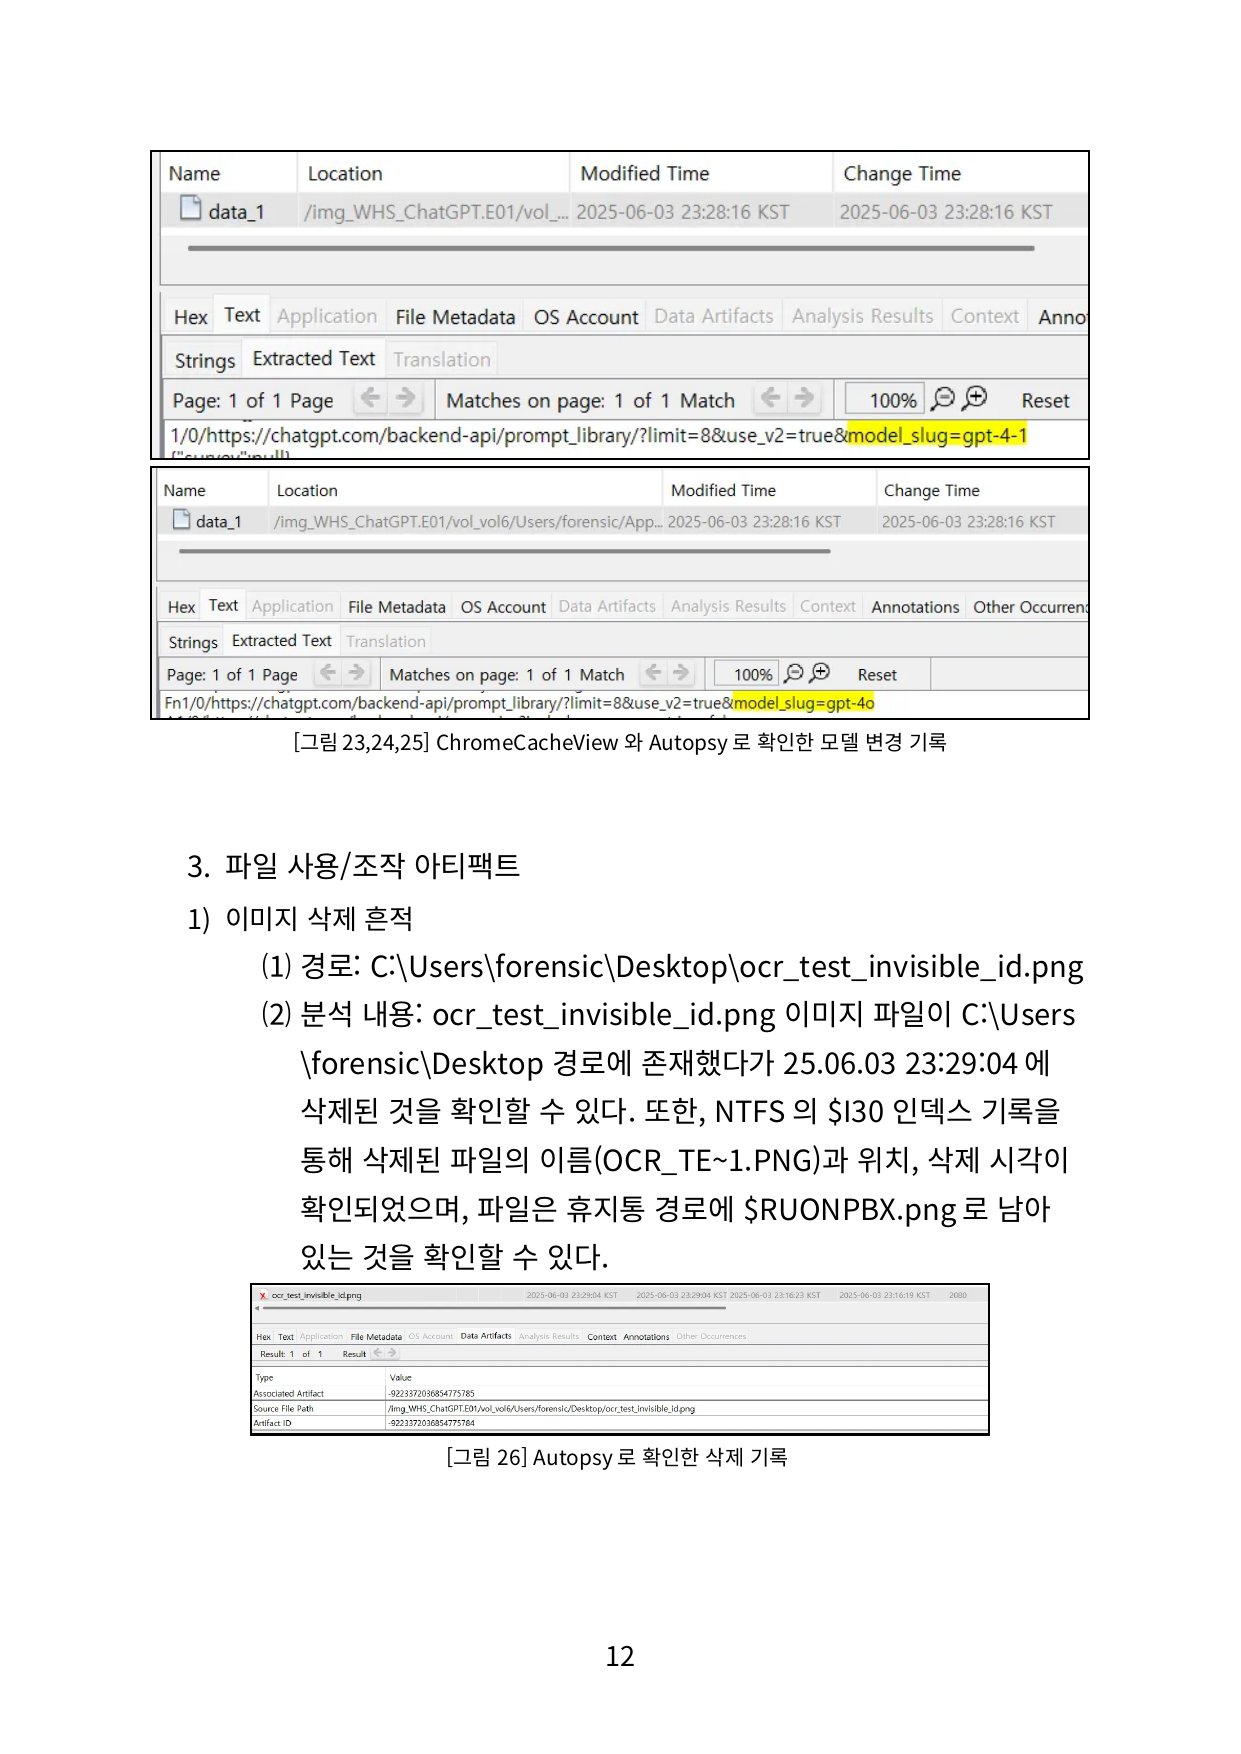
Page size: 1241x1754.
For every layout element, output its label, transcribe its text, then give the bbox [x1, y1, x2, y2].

text [그림 26] Autopsy로 확인한 삭제 기록 [150, 1441, 1084, 1472]
list 이미지 삭제 흔적 [187, 898, 1090, 938]
text [그림23,24,25] ChromeCacheView와 Autopsy로 확인한 모델 변경 기록 [150, 726, 1090, 756]
list 분석 내용: ocr_test_invisible_id.png 이미지 파일이 C:\Users\forensic\Desktop 경로에 존재했다가 25.06.03 23:29:04에 삭제된 것을 확인할 수 있다. 또한, NTFS의 $I30 인덱스 기록을 통해 삭제된 파일의 이름(OCR_TE~1.PNG)과 위치, 삭제 시각이 확인되었으며, 파일은 휴지통 경로에 $RUONPBX.png로 남아 있는 것을 확인할 수 있다. [262, 992, 1090, 1277]
list 경로: C:\Users\forensic\Desktop\ocr_test_invisible_id.png [262, 943, 1090, 986]
picture [152, 468, 1088, 718]
subtitle 파일 사용/조작 아티팩트 [187, 843, 1090, 886]
picture [252, 1285, 988, 1433]
picture [152, 152, 1088, 458]
